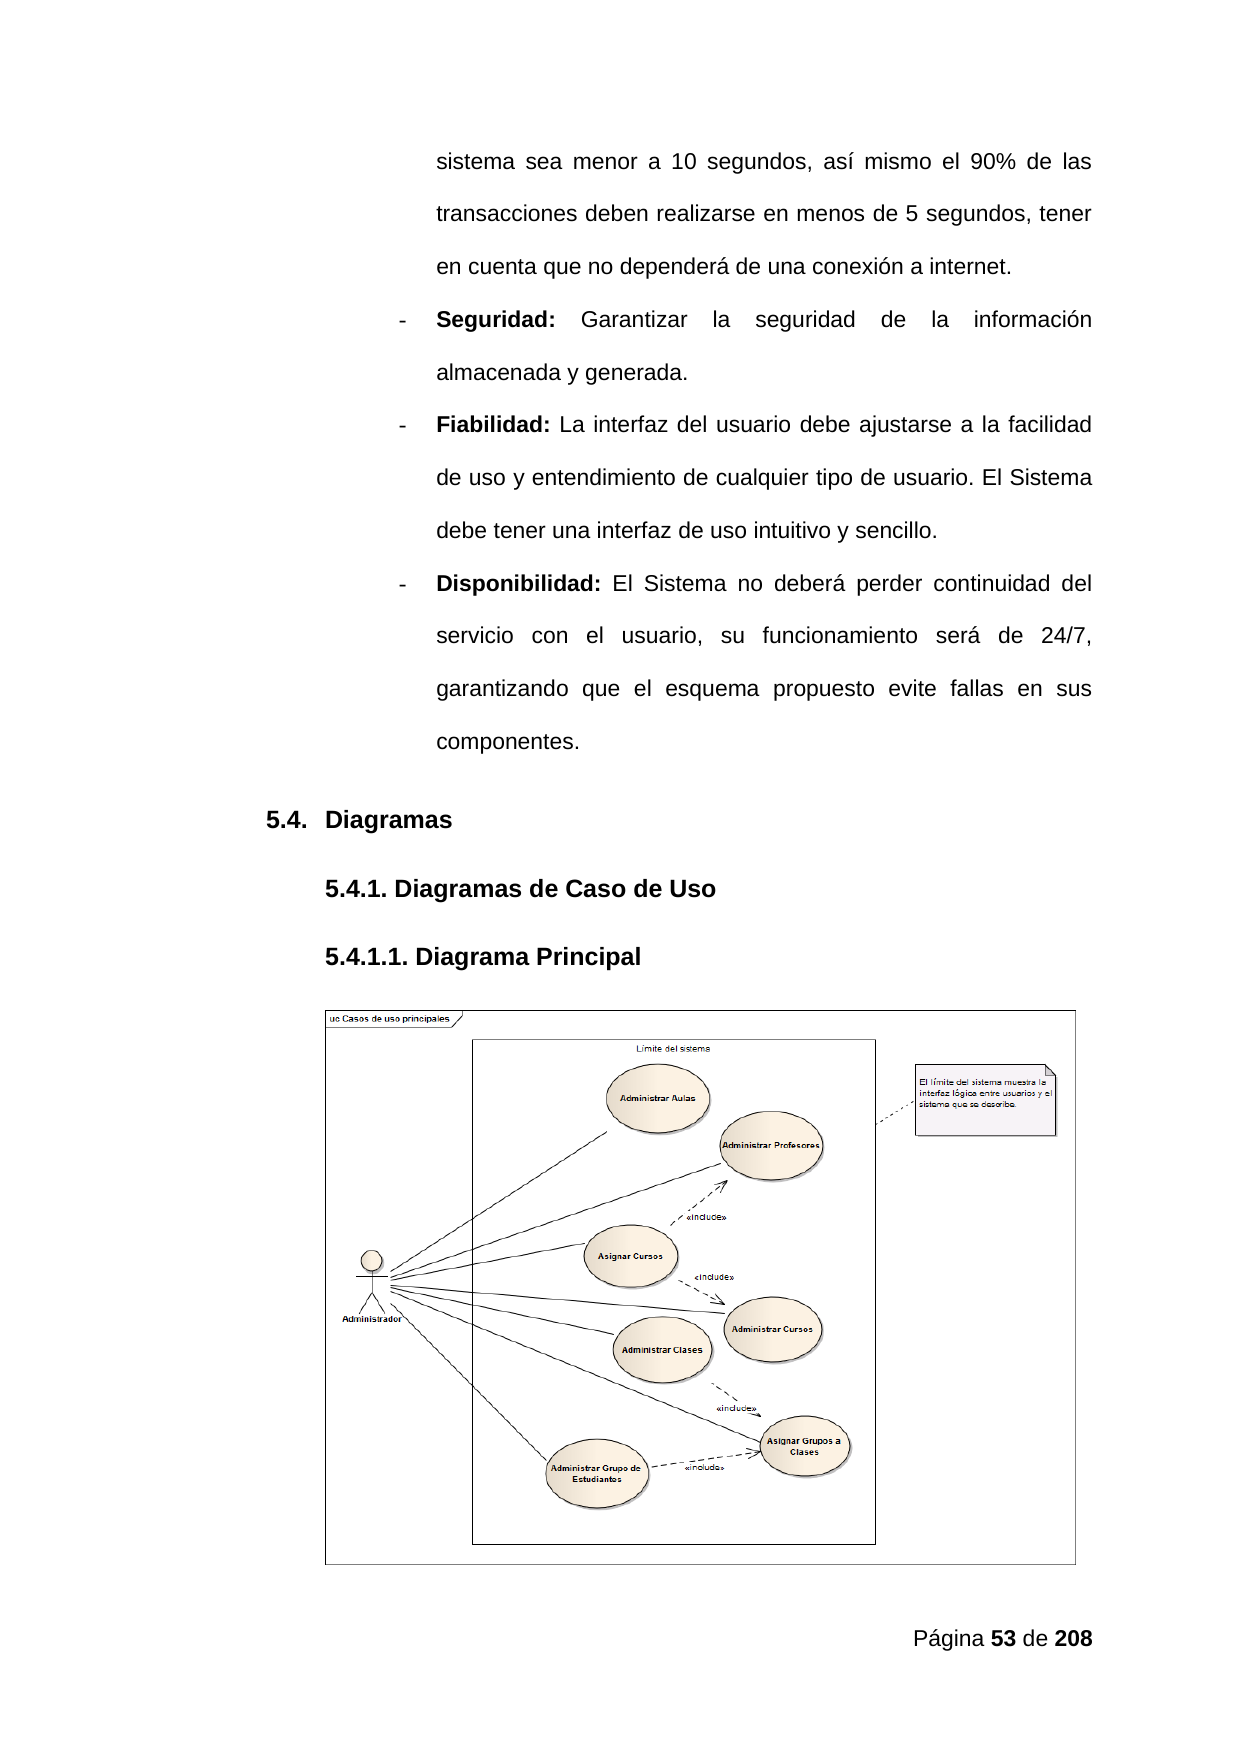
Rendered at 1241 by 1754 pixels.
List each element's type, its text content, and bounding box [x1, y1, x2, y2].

text 5.4.1. Diagramas de Caso de Uso [251, 874, 1092, 902]
picture [325, 1010, 1076, 1565]
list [398, 148, 1092, 279]
list Fiabilidad: La interfaz del usuario debe ajustarse a la facilidad de uso y entendimiento de cualquier tipo de usuario. El Sistema debe tener una interfaz de uso intuitivo y sencillo. [398, 411, 1092, 543]
text 5.4.1.1. Diagrama Principal [251, 942, 1092, 971]
list Disponibilidad: El Sistema no deberá perder continuidad del servicio con el usuario, su funcionamiento será de 24/7, garantizando que el esquema propuesto evite fallas en sus componentes. [398, 569, 1092, 754]
list Seguridad: Garantizar la seguridad de la información almacenada y generada. [398, 306, 1092, 385]
text Diagramas [266, 806, 1092, 834]
